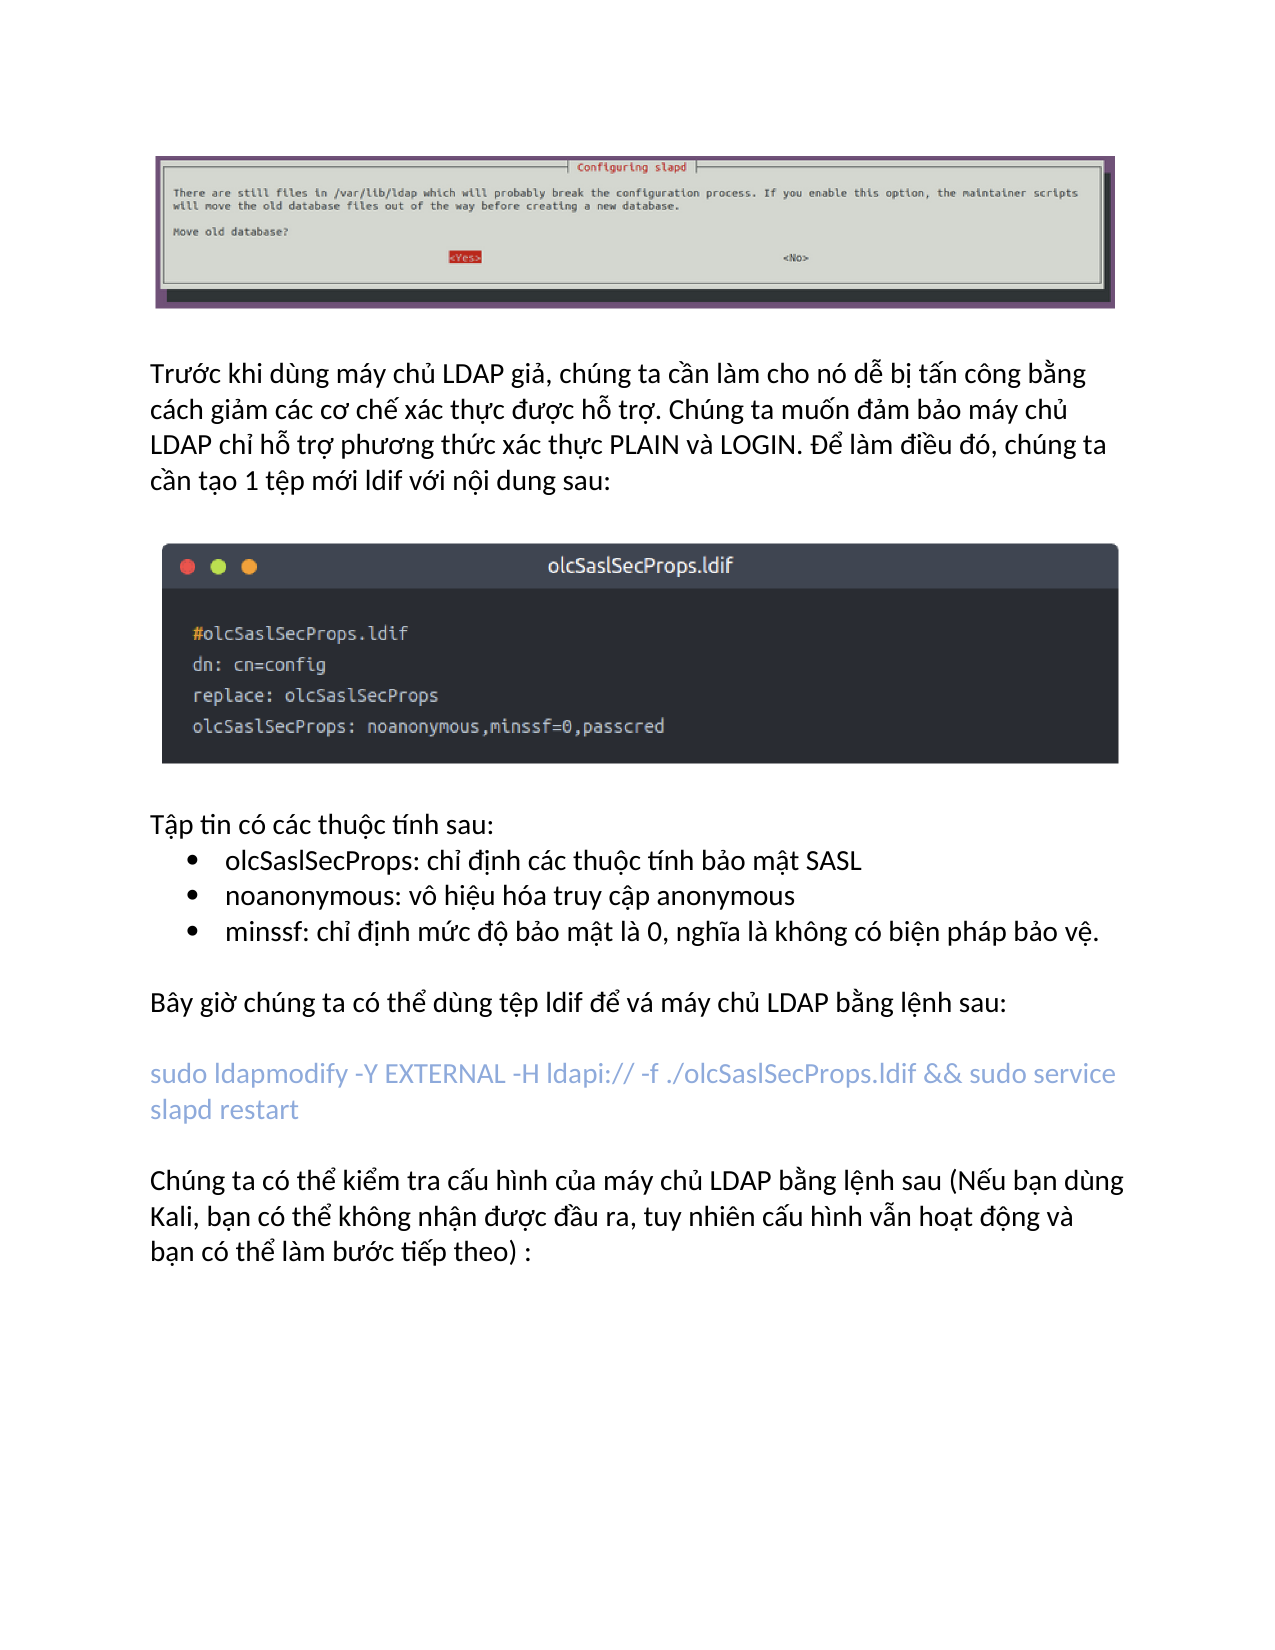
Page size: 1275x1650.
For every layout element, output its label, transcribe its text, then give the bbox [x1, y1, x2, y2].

list olcSaslSecProps: chỉ định các thuộc tính bảo mật SASL [187, 842, 1125, 877]
text sudo ldapmodify -Y EXTERNAL -H ldapi:// -f ./olcSaslSecProps.ldif && sudo service slapd restart [150, 1055, 1125, 1127]
text Chúng ta có thể kiểm tra cấu hình của máy chủ LDAP bằng lệnh sau (Nếu bạn dùng Kali, bạn có thể không nhận được đầu ra, tuy nhiên cấu hình vẫn hoạt động và bạn có thể làm bước tiếp theo) : [150, 1162, 1125, 1269]
text Trước khi dùng máy chủ LDAP giả, chúng ta cần làm cho nó dễ bị tấn công bằng cách giảm các cơ chế xác thực được hỗ trợ. Chúng ta muốn đảm bảo máy chủ LDAP chỉ hỗ trợ phương thức xác thực PLAIN và LOGIN. Để làm điều đó, chúng ta cần tạo 1 tệp mới ldif với nội dung sau: [150, 355, 1125, 498]
picture [150, 533, 1125, 771]
list minssf: chỉ định mức độ bảo mật là 0, nghĩa là không có biện pháp bảo vệ. [187, 913, 1125, 948]
list noanonymous: vô hiệu hóa truy cập anonymous [187, 877, 1125, 913]
picture [150, 150, 1125, 320]
text Tập tin có các thuộc tính sau: [150, 806, 1125, 842]
text Bây giờ chúng ta có thể dùng tệp ldif để vá máy chủ LDAP bằng lệnh sau: [150, 984, 1125, 1020]
